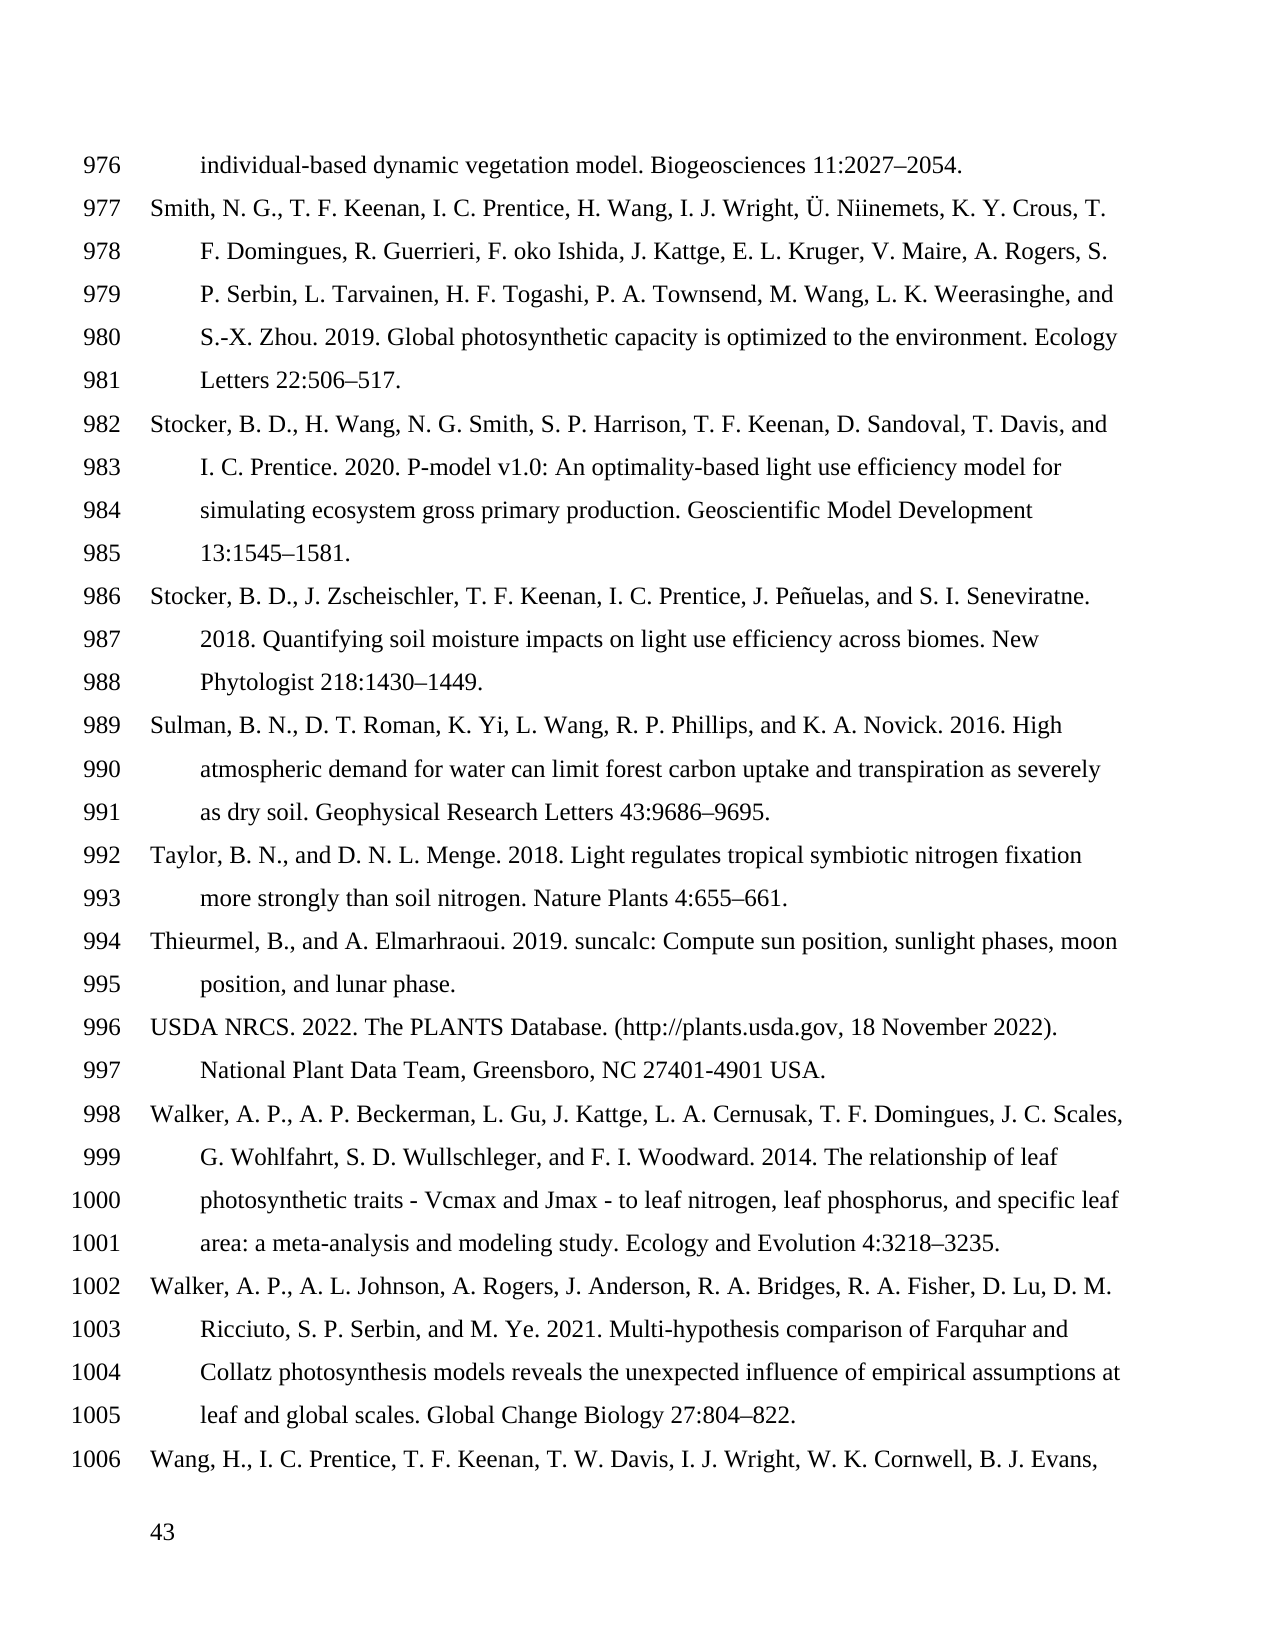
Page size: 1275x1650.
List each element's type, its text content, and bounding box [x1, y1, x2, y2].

text Stocker, B. D., H. Wang, N. G. Smith, S. P. Harrison, T. F. Keenan, D. Sandoval, T. Davis, and I. C. Prentice. 2020. P-model v1.0: An optimality-based light use efficiency model for simulating ecosystem gross primary production. Geoscientific Model Development 13:1545–1581. [150, 409, 1125, 567]
text Walker, A. P., A. P. Beckerman, L. Gu, J. Kattge, L. A. Cernusak, T. F. Domingues, J. C. Scales, G. Wohlfahrt, S. D. Wullschleger, and F. I. Woodward. 2014. The relationship of leaf photosynthetic traits - Vcmax and Jmax - to leaf nitrogen, leaf phosphorus, and specific leaf area: a meta-analysis and modeling study. Ecology and Evolution 4:3218–3235. [150, 1099, 1125, 1257]
text Thieurmel, B., and A. Elmarhraoui. 2019. suncalc: Compute sun position, sunlight phases, moon position, and lunar phase. [150, 926, 1125, 998]
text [150, 150, 1125, 179]
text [150, 1444, 1125, 1472]
text Taylor, B. N., and D. N. L. Menge. 2018. Light regulates tropical symbiotic nitrogen fixation more strongly than soil nitrogen. Nature Plants 4:655–661. [150, 840, 1125, 912]
text Smith, N. G., T. F. Keenan, I. C. Prentice, H. Wang, I. J. Wright, Ü. Niinemets, K. Y. Crous, T. F. Domingues, R. Guerrieri, F. oko Ishida, J. Kattge, E. L. Kruger, V. Maire, A. Rogers, S. P. Serbin, L. Tarvainen, H. F. Togashi, P. A. Townsend, M. Wang, L. K. Weerasinghe, and S.-X. Zhou. 2019. Global photosynthetic capacity is optimized to the environment. Ecology Letters 22:506–517. [150, 193, 1125, 394]
text Sulman, B. N., D. T. Roman, K. Yi, L. Wang, R. P. Phillips, and K. A. Novick. 2016. High atmospheric demand for water can limit forest carbon uptake and transpiration as severely as dry soil. Geophysical Research Letters 43:9686–9695. [150, 711, 1125, 826]
text Stocker, B. D., J. Zscheischler, T. F. Keenan, I. C. Prentice, J. Peñuelas, and S. I. Seneviratne. 2018. Quantifying soil moisture impacts on light use efficiency across biomes. New Phytologist 218:1430–1449. [150, 581, 1125, 696]
text Walker, A. P., A. L. Johnson, A. Rogers, J. Anderson, R. A. Bridges, R. A. Fisher, D. Lu, D. M. Ricciuto, S. P. Serbin, and M. Ye. 2021. Multi‐hypothesis comparison of Farquhar and Collatz photosynthesis models reveals the unexpected influence of empirical assumptions at leaf and global scales. Global Change Biology 27:804–822. [150, 1271, 1125, 1429]
text USDA NRCS. 2022. The PLANTS Database. (http://plants.usda.gov, 18 November 2022). National Plant Data Team, Greensboro, NC 27401-4901 USA. [150, 1012, 1125, 1084]
